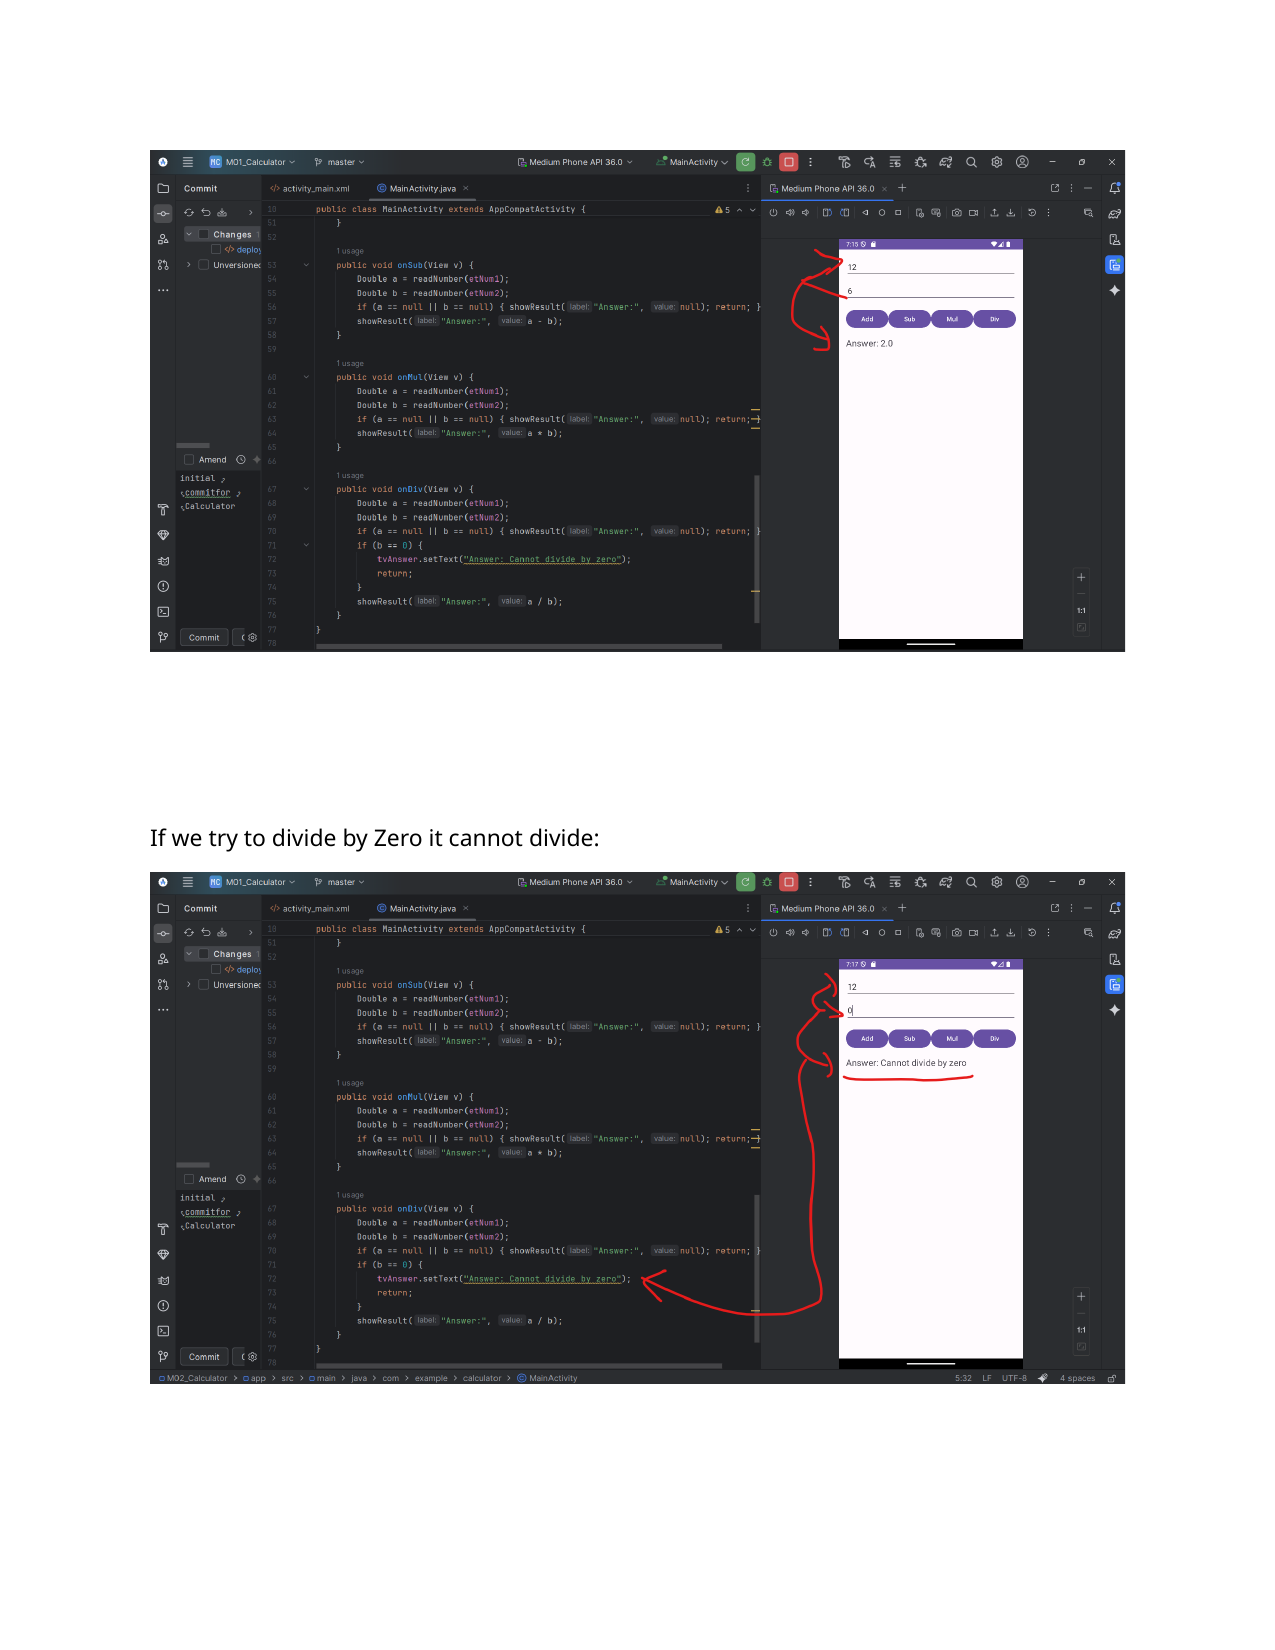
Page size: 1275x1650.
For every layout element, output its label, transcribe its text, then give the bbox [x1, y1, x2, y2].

picture [150, 150, 1125, 652]
picture [150, 872, 1125, 1384]
text If we try to divide by Zero it cannot divide: [150, 822, 1125, 853]
